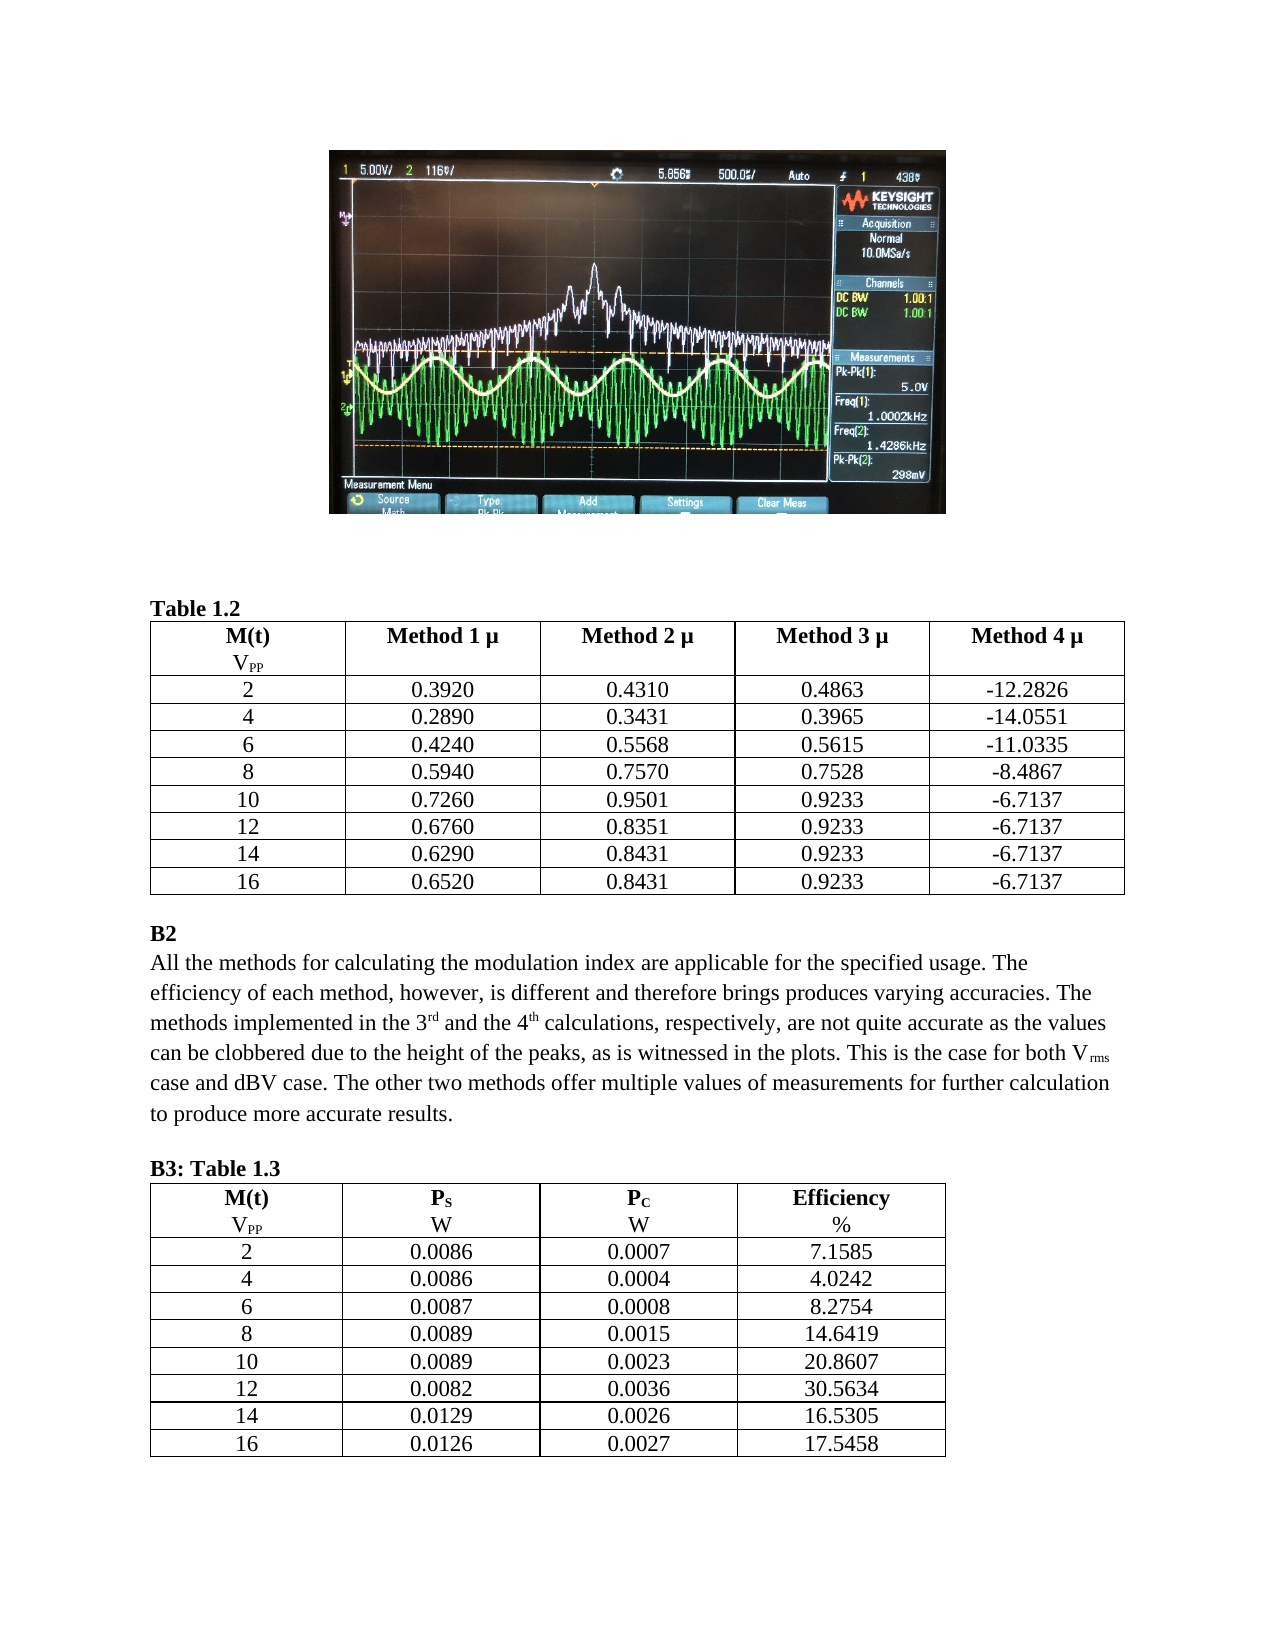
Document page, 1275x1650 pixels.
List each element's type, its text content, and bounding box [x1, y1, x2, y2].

table_cell 0.6760 [346, 813, 540, 839]
table_cell 16 [151, 1430, 342, 1456]
table_cell 0.8351 [541, 813, 734, 839]
table_cell 0.0007 [541, 1238, 737, 1264]
table_cell -6.7137 [930, 786, 1124, 812]
table_cell 0.0089 [343, 1320, 539, 1347]
table_cell -8.4867 [930, 758, 1124, 784]
table_cell 0.0129 [343, 1403, 539, 1429]
table_cell 0.0082 [343, 1375, 539, 1401]
table_cell 2 [151, 1238, 342, 1264]
table_cell 14.6419 [738, 1320, 945, 1347]
table_cell 30.5634 [738, 1375, 945, 1401]
table_header Method 3 μ [736, 622, 929, 675]
table_cell 0.9233 [736, 813, 929, 839]
table_cell 0.4863 [736, 676, 929, 702]
table_cell 8.2754 [738, 1293, 945, 1319]
table_cell 0.0023 [541, 1348, 737, 1374]
table_cell 0.0027 [541, 1430, 737, 1456]
table_cell 17.5458 [738, 1430, 945, 1456]
table_cell -12.2826 [930, 676, 1124, 702]
table_cell 0.0089 [343, 1348, 539, 1374]
table_cell 0.0004 [541, 1266, 737, 1292]
table_cell 14 [151, 1403, 342, 1429]
table_cell 0.3431 [541, 704, 734, 730]
table_cell 0.5615 [736, 731, 929, 757]
table_cell 10 [151, 786, 345, 812]
table_cell 0.7260 [346, 786, 540, 812]
table_cell 0.0086 [343, 1266, 539, 1292]
table_cell 4 [151, 704, 345, 730]
table_cell 0.0036 [541, 1375, 737, 1401]
table_cell 0.8431 [541, 840, 734, 867]
table_header PC W [541, 1184, 737, 1237]
picture [329, 150, 946, 514]
table_cell 0.3920 [346, 676, 540, 702]
table_cell 0.2890 [346, 704, 540, 730]
table_cell 0.0086 [343, 1238, 539, 1264]
table_cell 0.7528 [736, 758, 929, 784]
table_header Efficiency % [738, 1184, 945, 1237]
table_cell 8 [151, 1320, 342, 1347]
table_cell 4 [151, 1266, 342, 1292]
table_cell 8 [151, 758, 345, 784]
table_header M(t) VPP [151, 622, 345, 675]
table_cell 0.9501 [541, 786, 734, 812]
table_cell 16 [151, 868, 345, 894]
table_cell 2 [151, 676, 345, 702]
table_header Method 4 μ [930, 622, 1124, 675]
table_cell 0.6290 [346, 840, 540, 867]
table_cell 0.0126 [343, 1430, 539, 1456]
table_cell 0.7570 [541, 758, 734, 784]
table_header Method 2 μ [541, 622, 734, 675]
subtitle B2 [150, 920, 1125, 947]
text Table 1.2 [150, 595, 1125, 621]
table_header Method 1 μ [346, 622, 540, 675]
table_cell 7.1585 [738, 1238, 945, 1264]
table_cell 14 [151, 840, 345, 867]
table_cell 0.0008 [541, 1293, 737, 1319]
table_cell 0.0015 [541, 1320, 737, 1347]
table_cell 0.0026 [541, 1403, 737, 1429]
table_cell 12 [151, 1375, 342, 1401]
table_cell 12 [151, 813, 345, 839]
table_cell 0.4310 [541, 676, 734, 702]
table_header PS W [343, 1184, 539, 1237]
text All the methods for calculating the modulation index are applicable for the specified usage. The efficiency of each method, however, is different and therefore brings produces varying accuracies. The methods implemented in the 3rd and the 4th calculations, respectively, are not quite accurate as the values can be clobbered due to the height of the peaks, as is witnessed in the plots. This is the case for both Vrms case and dBV case. The other two methods offer multiple values of measurements for further calculation to produce more accurate results. [150, 949, 1125, 1126]
table_cell 0.5940 [346, 758, 540, 784]
table_cell 10 [151, 1348, 342, 1374]
table_cell 4.0242 [738, 1266, 945, 1292]
table_cell -6.7137 [930, 868, 1124, 894]
table_cell -11.0335 [930, 731, 1124, 757]
table_cell 0.8431 [541, 868, 734, 894]
table_cell 6 [151, 731, 345, 757]
table_header M(t) VPP [151, 1184, 342, 1237]
table_cell -14.0551 [930, 704, 1124, 730]
table_cell 0.3965 [736, 704, 929, 730]
table_cell 0.9233 [736, 868, 929, 894]
table_cell 0.4240 [346, 731, 540, 757]
table_cell 0.0087 [343, 1293, 539, 1319]
table_cell 0.9233 [736, 786, 929, 812]
table_cell 0.6520 [346, 868, 540, 894]
table_cell 0.5568 [541, 731, 734, 757]
table_cell -6.7137 [930, 813, 1124, 839]
subtitle B3: Table 1.3 [150, 1155, 1125, 1181]
table_cell 16.5305 [738, 1403, 945, 1429]
table_cell -6.7137 [930, 840, 1124, 867]
table_cell 0.9233 [736, 840, 929, 867]
table_cell 20.8607 [738, 1348, 945, 1374]
table_cell 6 [151, 1293, 342, 1319]
